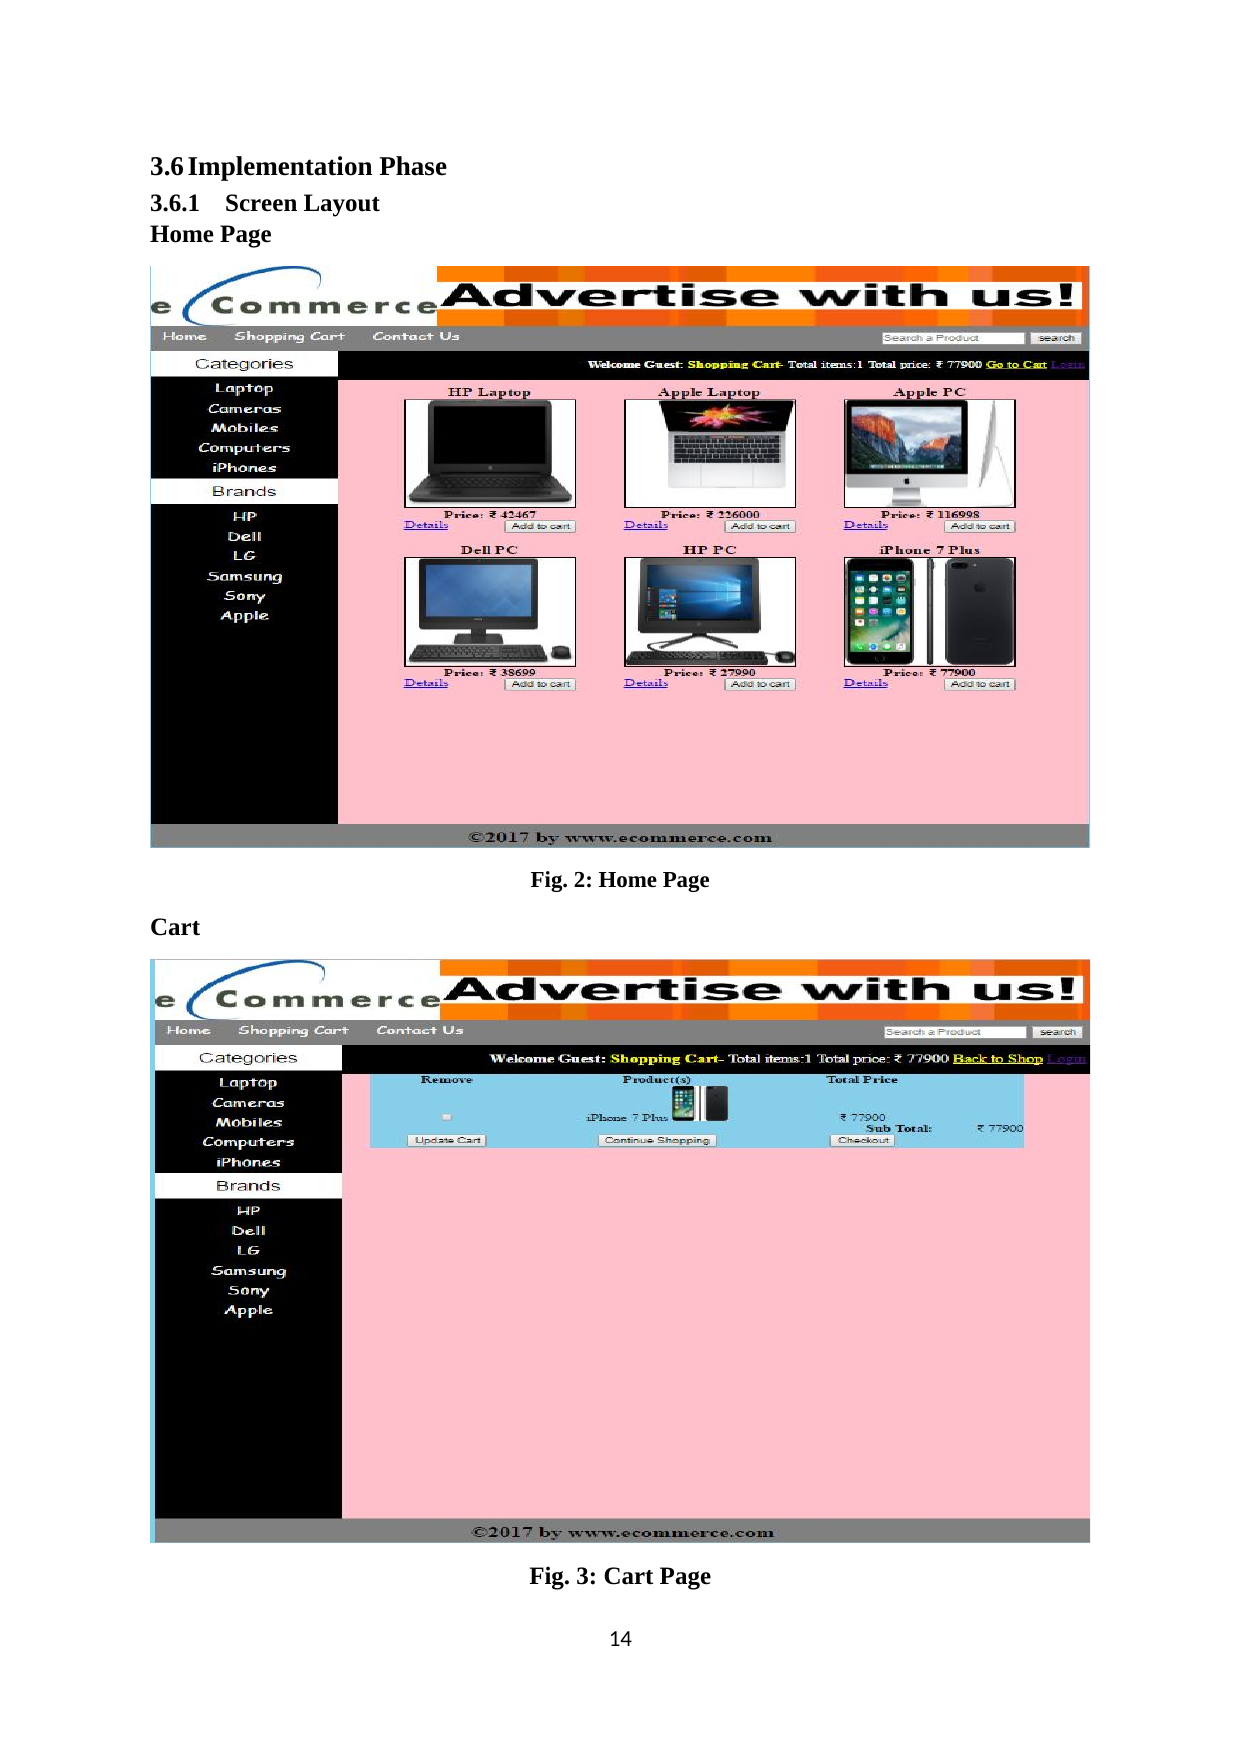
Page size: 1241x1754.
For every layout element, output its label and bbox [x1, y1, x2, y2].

picture [150, 959, 1091, 1543]
picture [150, 266, 1091, 848]
